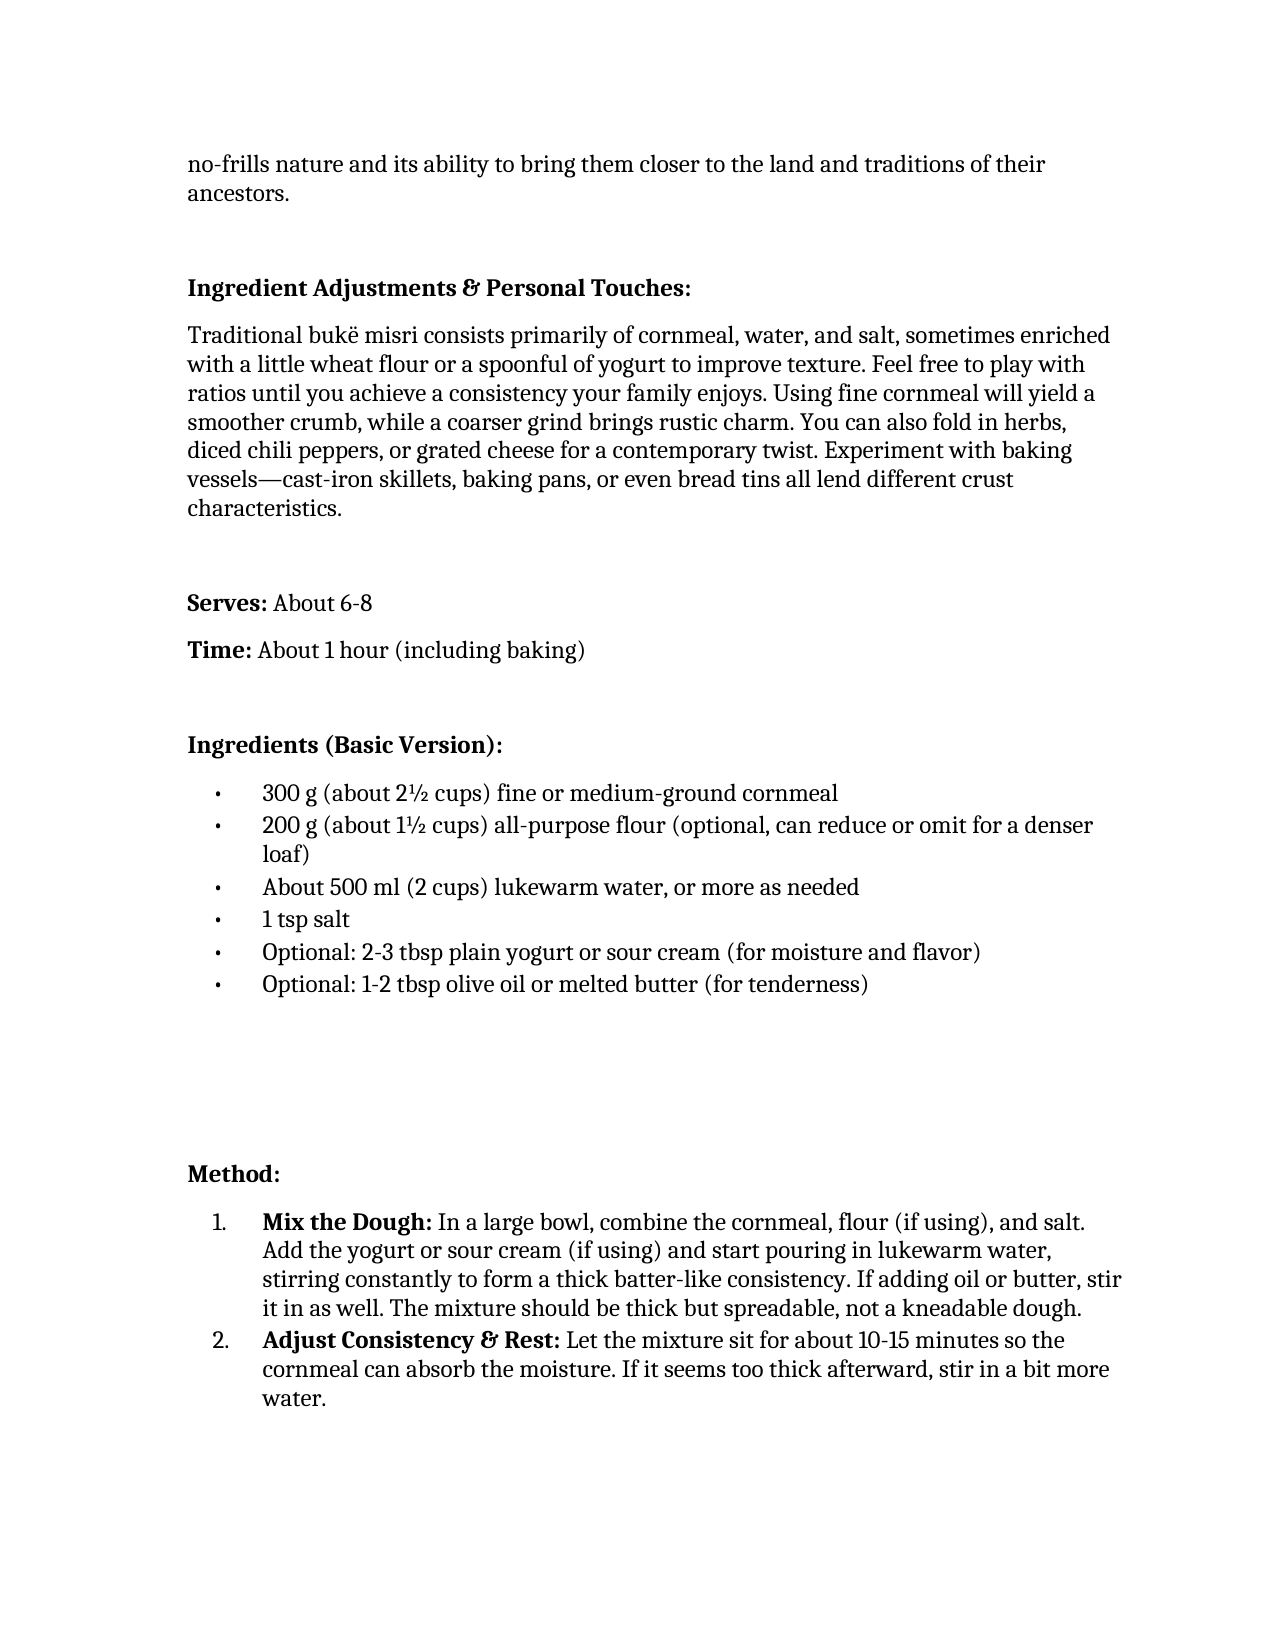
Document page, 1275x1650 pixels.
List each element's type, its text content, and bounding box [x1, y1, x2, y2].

text Serves: About 6-8 [187, 589, 1125, 617]
text Time: About 1 hour (including baking) [187, 636, 1125, 665]
text Ingredients (Basic Version): [187, 731, 1125, 760]
list 300 g (about 2½ cups) fine or medium-ground cornmeal [212, 779, 1125, 807]
list 200 g (about 1½ cups) all-purpose flour (optional, can reduce or omit for a denser loaf) [212, 811, 1125, 869]
list Mix the Dough: In a large bowl, combine the cornmeal, flour (if using), and salt. Add the yogurt or sour cream (if using) and start pouring in lukewarm water, stirring constantly to form a thick batter-like consistency. If adding oil or butter, stir it in as well. The mixture should be thick but spreadable, not a kneadable dough. [212, 1207, 1125, 1322]
list Optional: 1-2 tbsp olive oil or melted butter (for tenderness) [212, 970, 1125, 999]
list About 500 ml (2 cups) lukewarm water, or more as needed [212, 872, 1125, 901]
text Traditional bukë misri consists primarily of cornmeal, water, and salt, sometimes enriched with a little wheat flour or a spoonful of yogurt to improve texture. Feel free to play with ratios until you achieve a consistency your family enjoys. Using fine cornmeal will yield a smoother crumb, while a coarser grind brings rustic charm. You can also fold in herbs, diced chili peppers, or grated cheese for a contemporary twist. Experiment with baking vessels—cast-iron skillets, baking pans, or even bread tins all lend different crust characteristics. [187, 321, 1125, 522]
text Ingredient Adjustments & Personal Touches: [187, 274, 1125, 302]
list 1 tsp salt [212, 905, 1125, 934]
list Adjust Consistency & Rest: Let the mixture sit for about 10-15 minutes so the cornmeal can absorb the moisture. If it seems too thick afterward, stir in a bit more water. [212, 1326, 1125, 1412]
text Method: [187, 1160, 1125, 1189]
list Optional: 2-3 tbsp plain yogurt or sour cream (for moisture and flavor) [212, 937, 1125, 966]
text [187, 150, 1125, 207]
